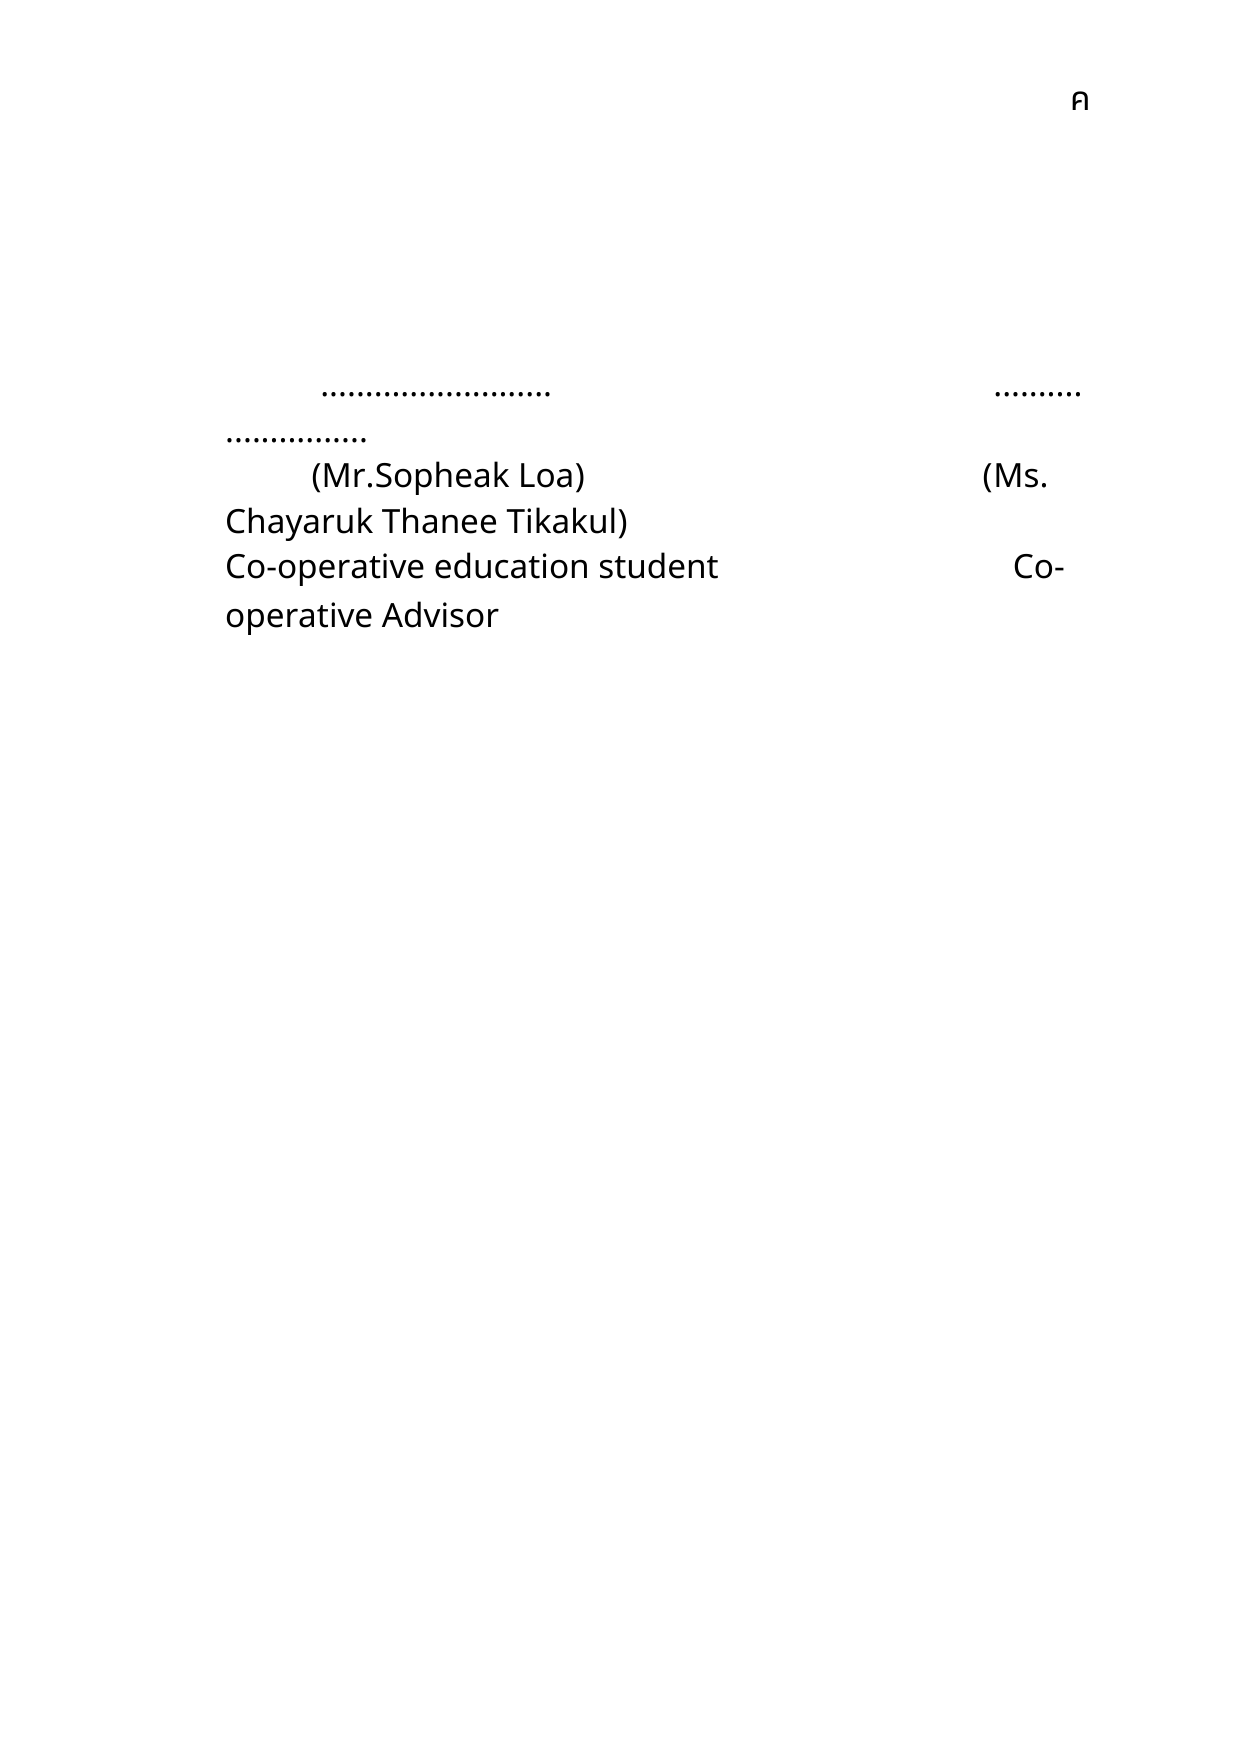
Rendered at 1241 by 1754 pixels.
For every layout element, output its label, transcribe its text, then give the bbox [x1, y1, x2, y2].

text Co-operative education student Co-operative Advisor [225, 543, 1090, 637]
text .......................... .......................... [225, 361, 1090, 452]
text (Mr.Sopheak Loa) (Ms. Chayaruk Thanee Tikakul) [225, 452, 1090, 543]
